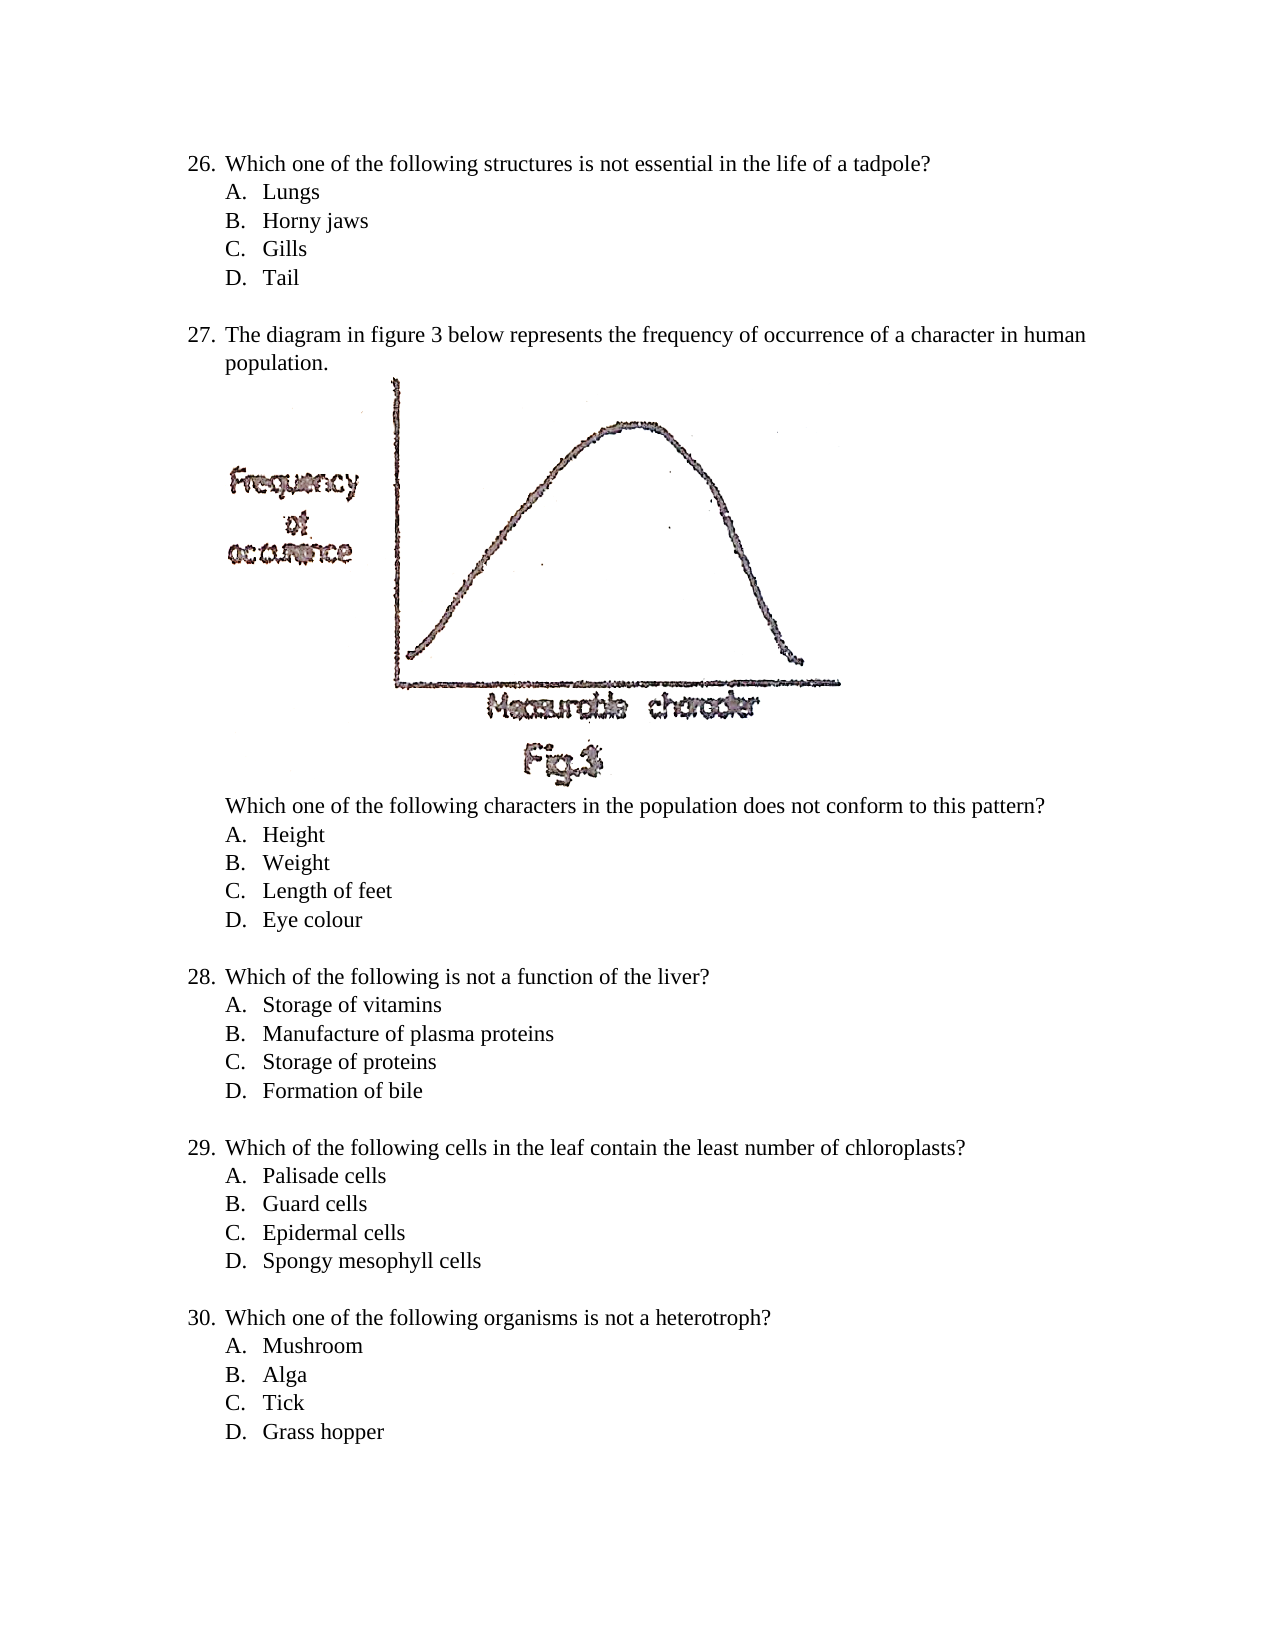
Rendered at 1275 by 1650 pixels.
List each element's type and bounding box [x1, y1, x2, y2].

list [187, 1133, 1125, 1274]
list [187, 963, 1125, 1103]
picture [225, 377, 841, 789]
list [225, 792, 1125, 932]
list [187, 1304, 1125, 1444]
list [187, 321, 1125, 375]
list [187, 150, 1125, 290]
